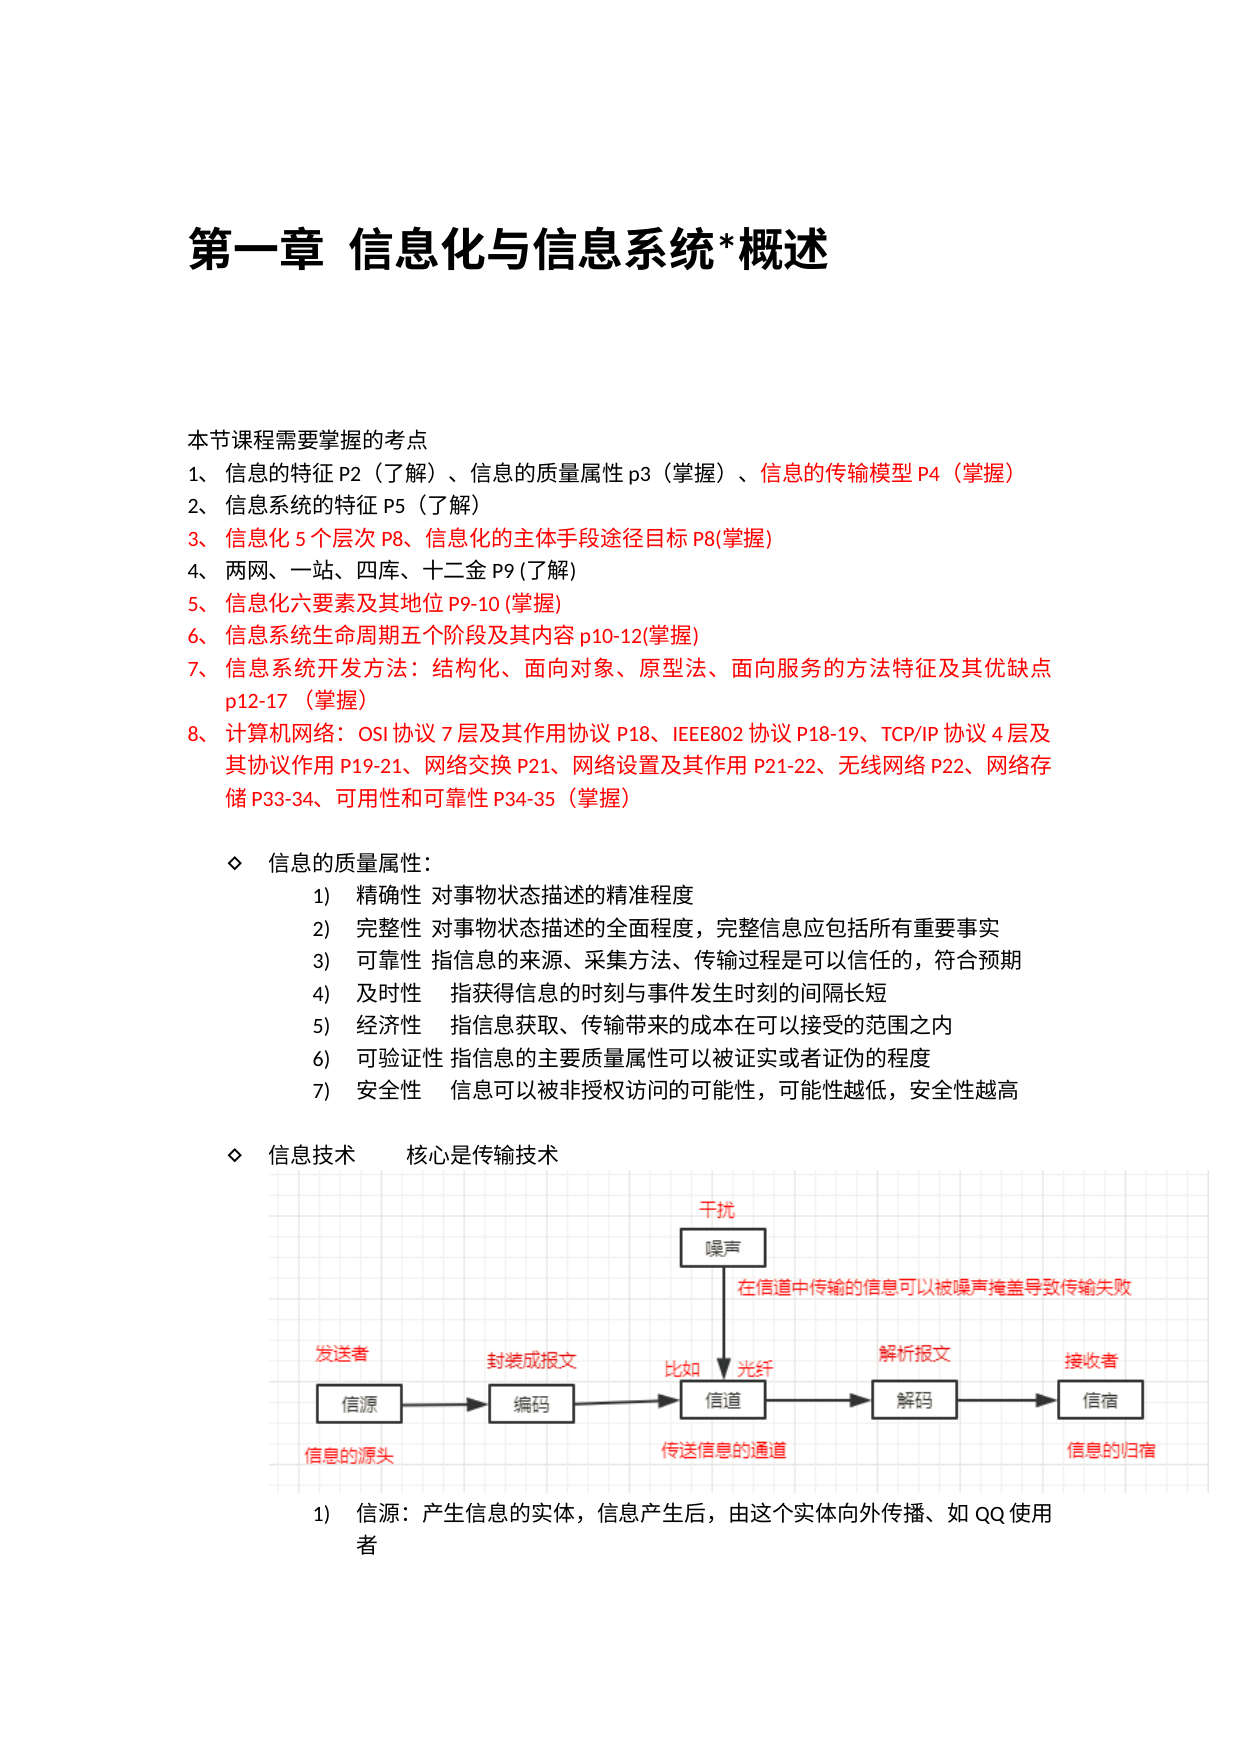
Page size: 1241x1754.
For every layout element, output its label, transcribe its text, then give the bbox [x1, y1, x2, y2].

list 可验证性 指信息的主要质量属性可以被证实或者证伪的程度 [312, 1040, 1053, 1073]
list 信息系统生命周期五个阶段及其内容p10-12(掌握) [187, 618, 1053, 650]
subtitle 信息化与信息系统*概述 [187, 197, 1053, 295]
list 完整性 对事物状态描述的全面程度，完整信息应包括所有重要事实 [312, 910, 1053, 943]
list 经济性 指信息获取、传输带来的成本在可以接受的范围之内 [312, 1008, 1053, 1040]
list 信息系统的特征 P5（了解） [187, 488, 1053, 520]
picture [268, 1170, 1209, 1493]
list 精确性 对事物状态描述的精准程度 [312, 878, 1053, 910]
list 可靠性 指信息的来源、采集方法、传输过程是可以信任的，符合预期 [312, 943, 1053, 975]
list 信息系统开发方法：结构化、面向对象、原型法、面向服务的方法特征及其优缺点p12-17 （掌握） [187, 650, 1053, 715]
list 计算机网络：OSI协议7层及其作用协议P18、IEEE802协议P18-19、TCP/IP协议4层及其协议作用P19-21、网络交换P21、网络设置及其作用P21-22、无线网络P22、网络存储P33-34、可用性和可靠性P34-35（掌握） [187, 715, 1053, 813]
list 信息的特征P2（了解）、信息的质量属性p3（掌握）、信息的传输模型P4（掌握） [187, 455, 1053, 488]
list 安全性 信息可以被非授权访问的可能性，可能性越低，安全性越高 [312, 1073, 1053, 1105]
text 本节课程需要掌握的考点 [187, 423, 1053, 455]
list 信息化5个层次 P8、信息化的主体手段途径目标 P8(掌握) [187, 520, 1053, 553]
list 信息技术 核心是传输技术 [225, 1138, 1053, 1170]
list 信源：产生信息的实体，信息产生后，由这个实体向外传播、如QQ使用者 [312, 1495, 1053, 1560]
list 两网、一站、四库、十二金P9 (了解) [187, 553, 1053, 585]
list 及时性 指获得信息的时刻与事件发生时刻的间隔长短 [312, 975, 1053, 1008]
list 信息的质量属性： [225, 845, 1053, 878]
list 信息化六要素及其地位P9-10 (掌握) [187, 585, 1053, 618]
